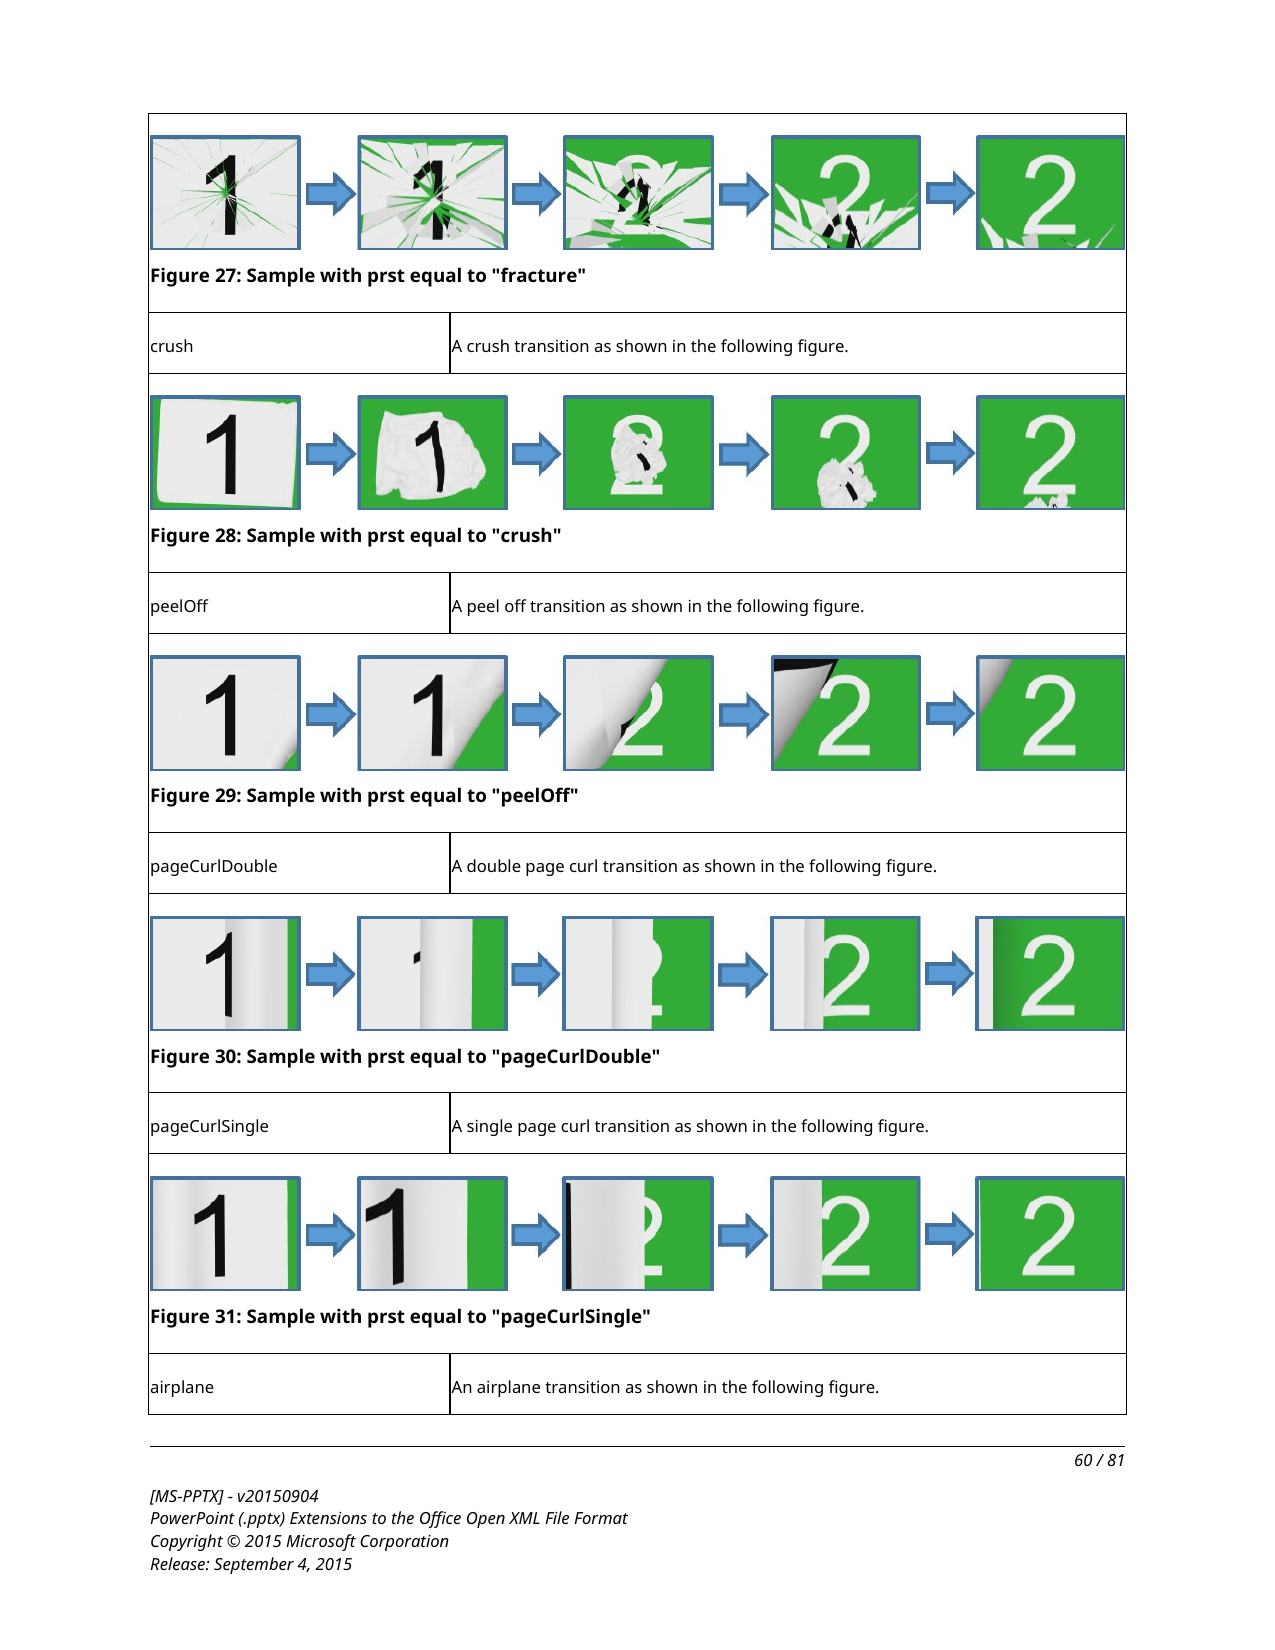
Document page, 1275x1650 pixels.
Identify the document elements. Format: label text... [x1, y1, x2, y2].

table_cell A double page curl transition as shown in the following figure. [451, 833, 1126, 893]
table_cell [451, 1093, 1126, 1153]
table_cell crush [149, 313, 449, 373]
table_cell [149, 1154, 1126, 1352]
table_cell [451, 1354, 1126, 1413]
table_cell A crush transition as shown in the following figure. [451, 313, 1126, 373]
table_cell pageCurlDouble [149, 833, 449, 893]
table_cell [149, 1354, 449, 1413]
table_cell peelOff [149, 573, 449, 633]
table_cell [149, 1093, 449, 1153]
table_cell A peel off transition as shown in the following figure. [451, 573, 1126, 633]
